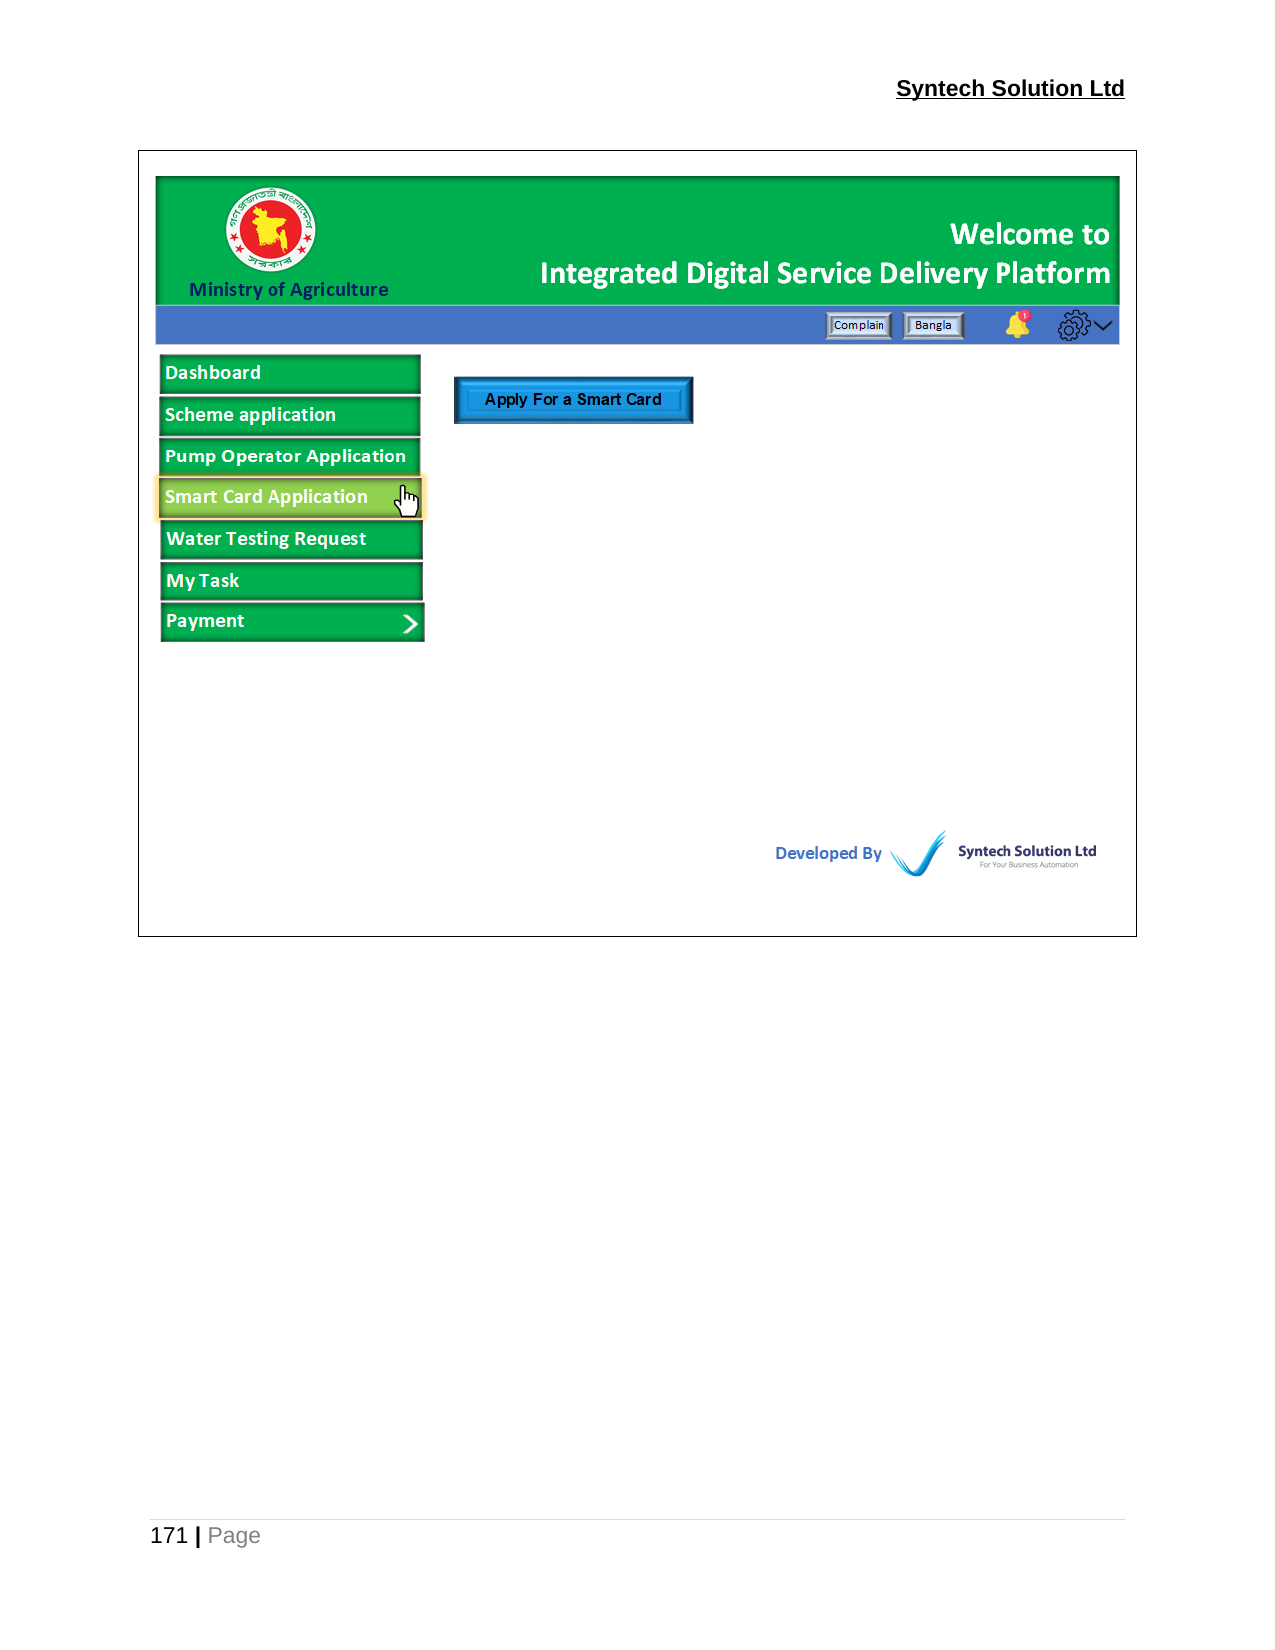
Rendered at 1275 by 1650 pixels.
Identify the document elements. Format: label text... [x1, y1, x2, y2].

table_header New Application (Button) [139, 151, 1136, 936]
picture [150, 176, 1125, 877]
